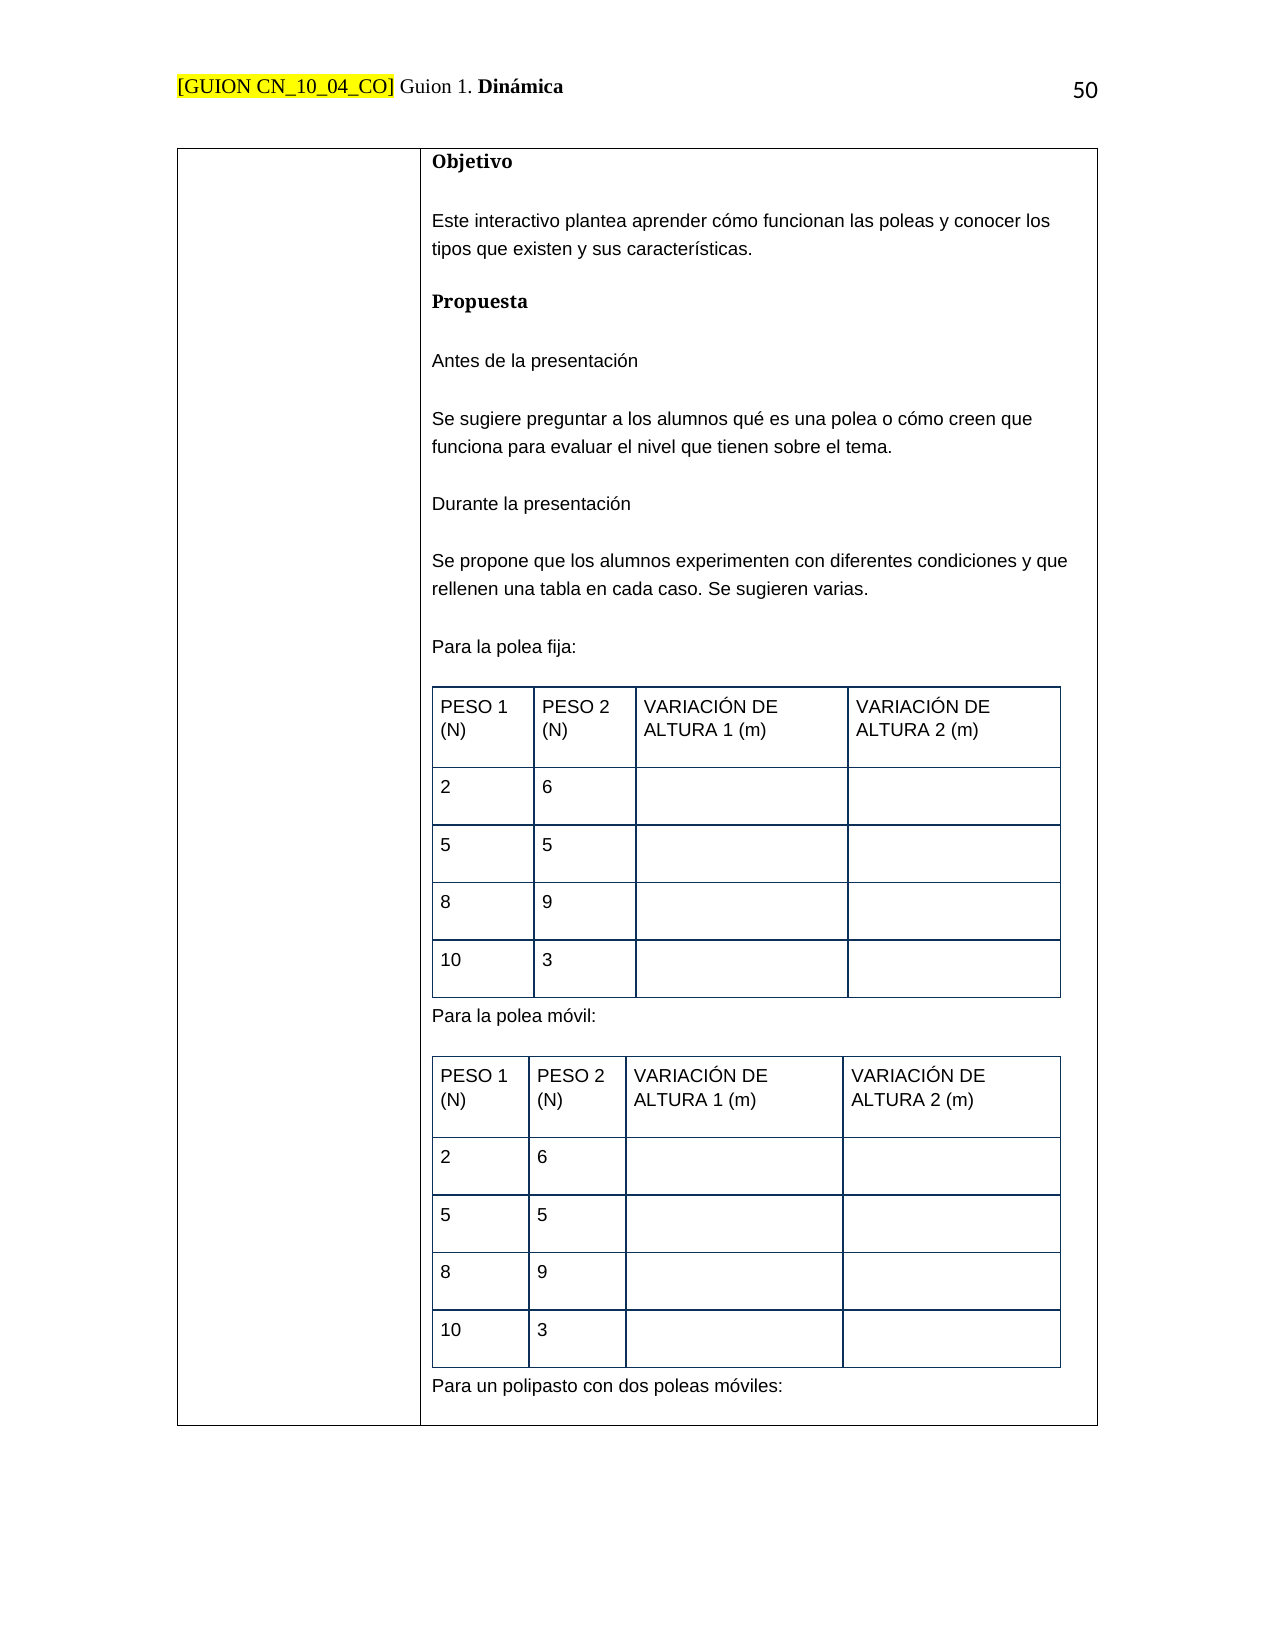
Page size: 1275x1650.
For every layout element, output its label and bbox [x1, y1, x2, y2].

table_cell [178, 149, 420, 1425]
table_cell [421, 149, 1097, 1425]
